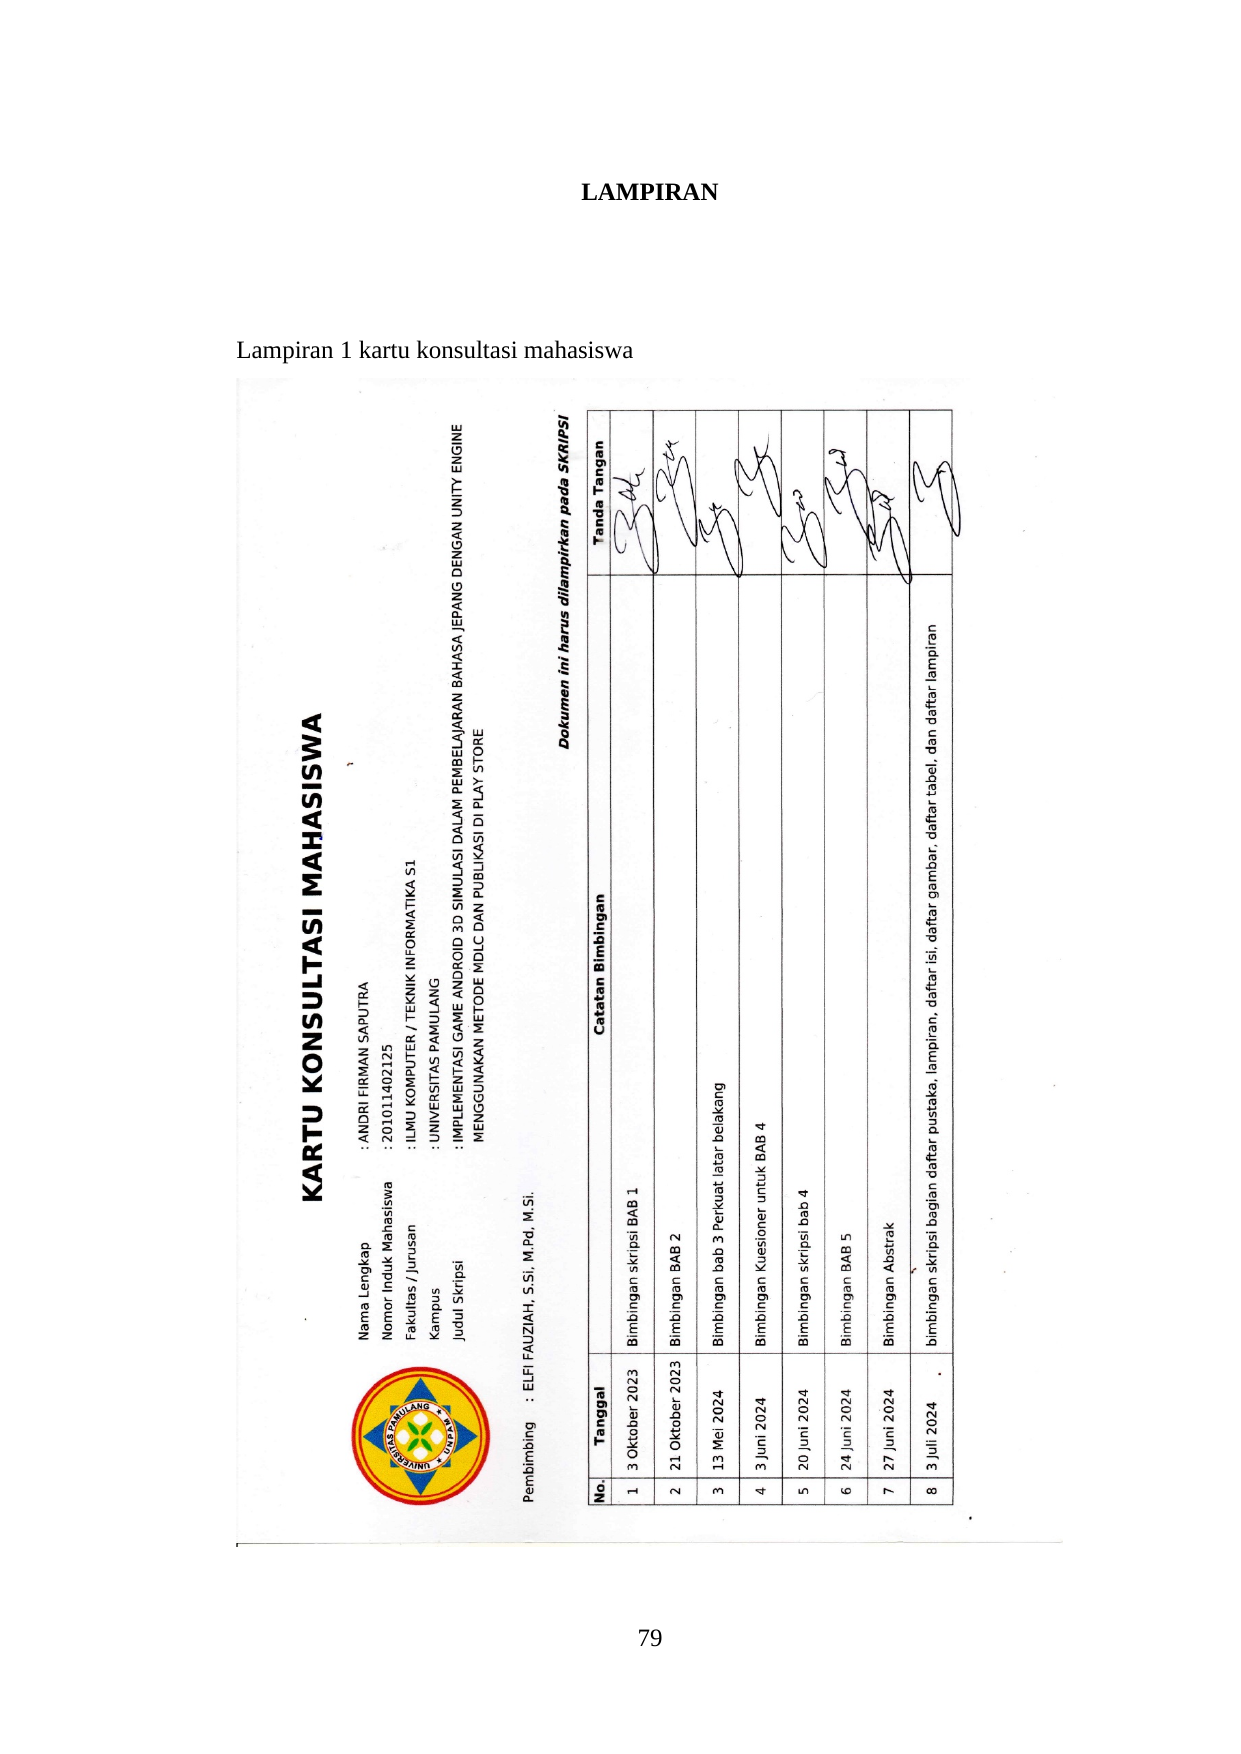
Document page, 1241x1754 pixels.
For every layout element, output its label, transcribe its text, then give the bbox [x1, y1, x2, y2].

text Lampiran 1 kartu konsultasi mahasiswa [236, 335, 1063, 364]
picture [236, 378, 1063, 1547]
subtitle LAMPIRAN [236, 177, 1063, 206]
